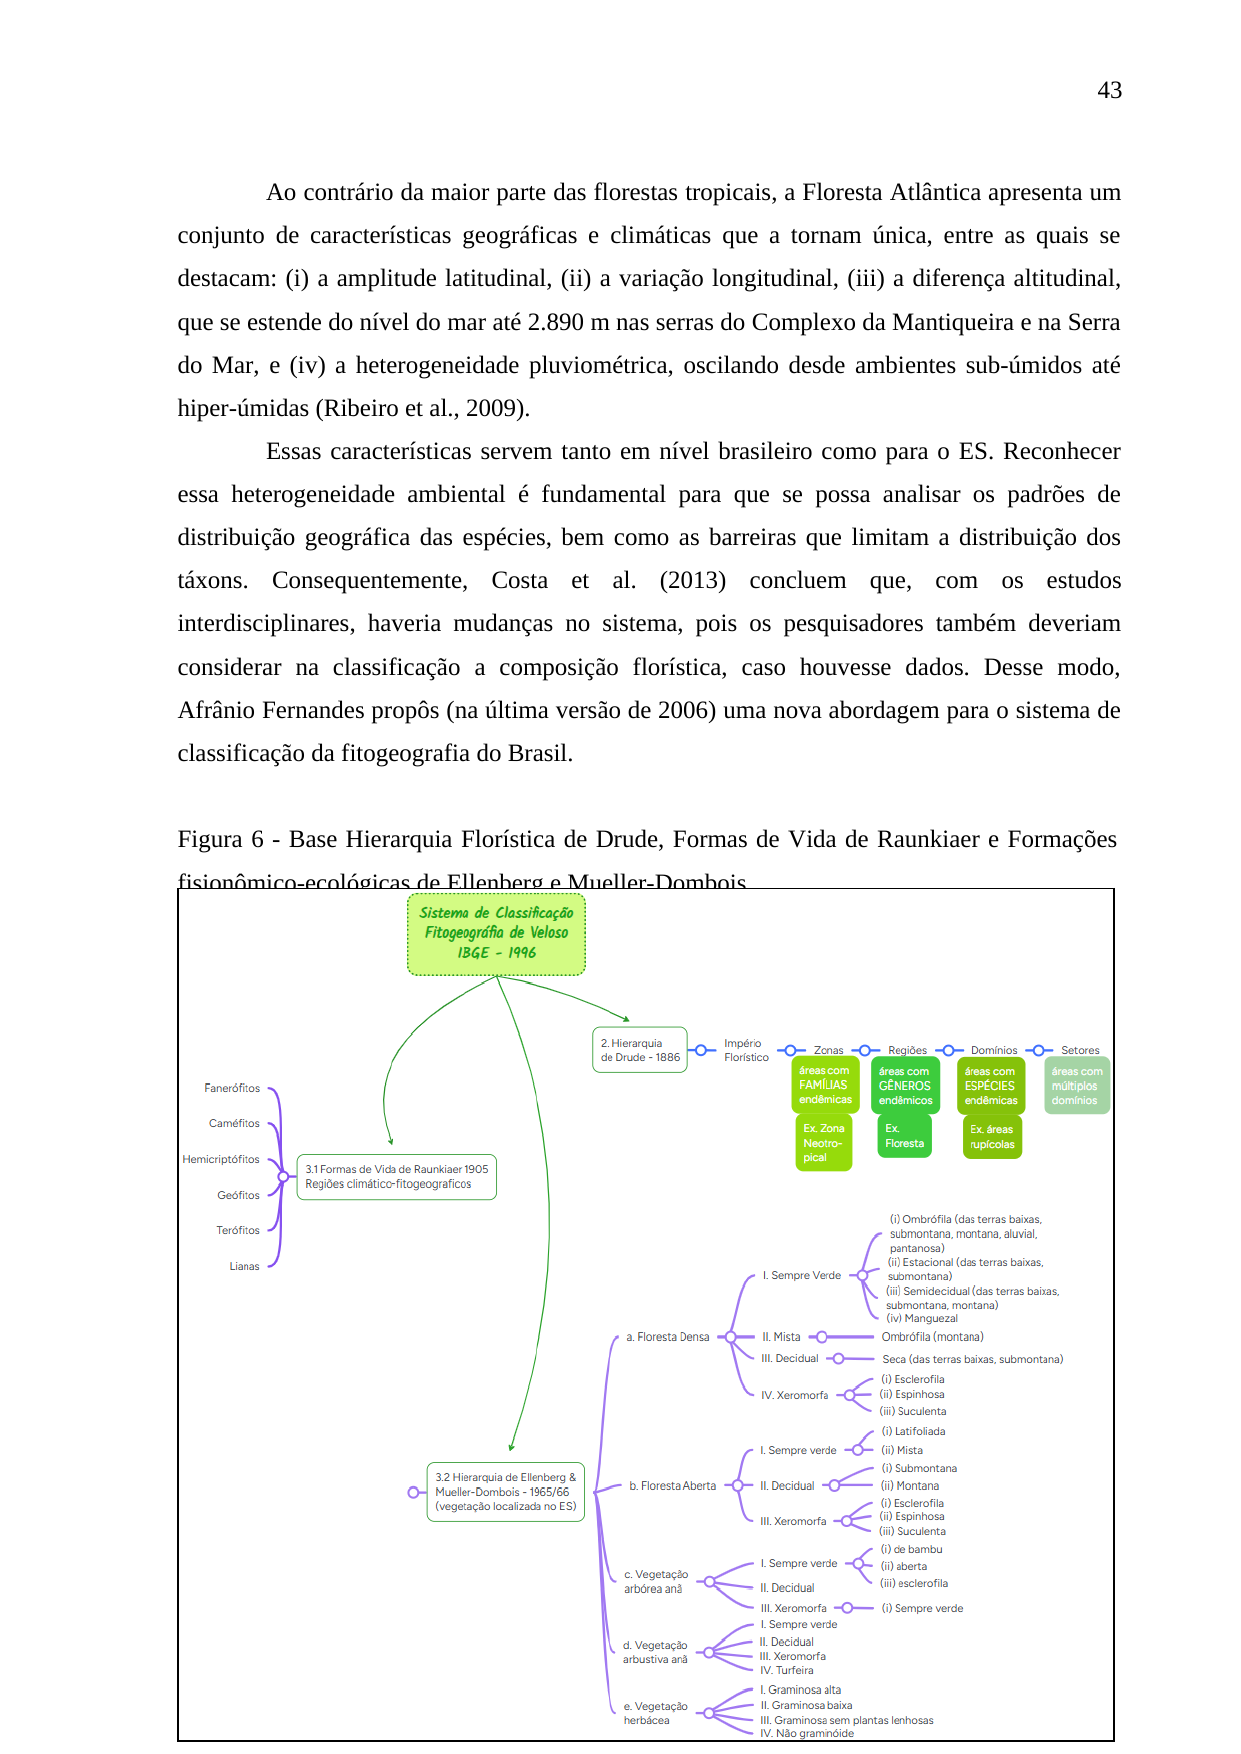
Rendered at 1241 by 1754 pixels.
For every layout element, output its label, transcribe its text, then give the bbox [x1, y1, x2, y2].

text Ao contrário da maior parte das florestas tropicais, a Floresta Atlântica apresenta um conjunto de características geográficas e climáticas que a tornam única, entre as quais se destacam: (i) a amplitude latitudinal, (ii) a variação longitudinal, (iii) a diferença altitudinal, que se estende do nível do mar até 2.890 m nas serras do Complexo da Mantiqueira e na Serra do Mar, e (iv) a heterogeneidade pluviométrica, oscilando desde ambientes sub-úmidos até hiper-úmidas (Ribeiro et al., 2009). [177, 177, 1122, 422]
text Essas características servem tanto em nível brasileiro como para o ES. Reconhecer essa heterogeneidade ambiental é fundamental para que se possa analisar os padrões de distribuição geográfica das espécies, bem como as barreiras que limitam a distribuição dos táxons. Consequentemente, Costa et al. (2013) concluem que, com os estudos interdisciplinares, haveria mudanças no sistema, pois os pesquisadores também deveriam considerar na classificação a composição florística, caso houvesse dados. Desse modo, Afrânio Fernandes propôs (na última versão de 2006) uma nova abordagem para o sistema de classificação da fitogeografia do Brasil. [177, 436, 1122, 767]
picture [179, 889, 1113, 1740]
